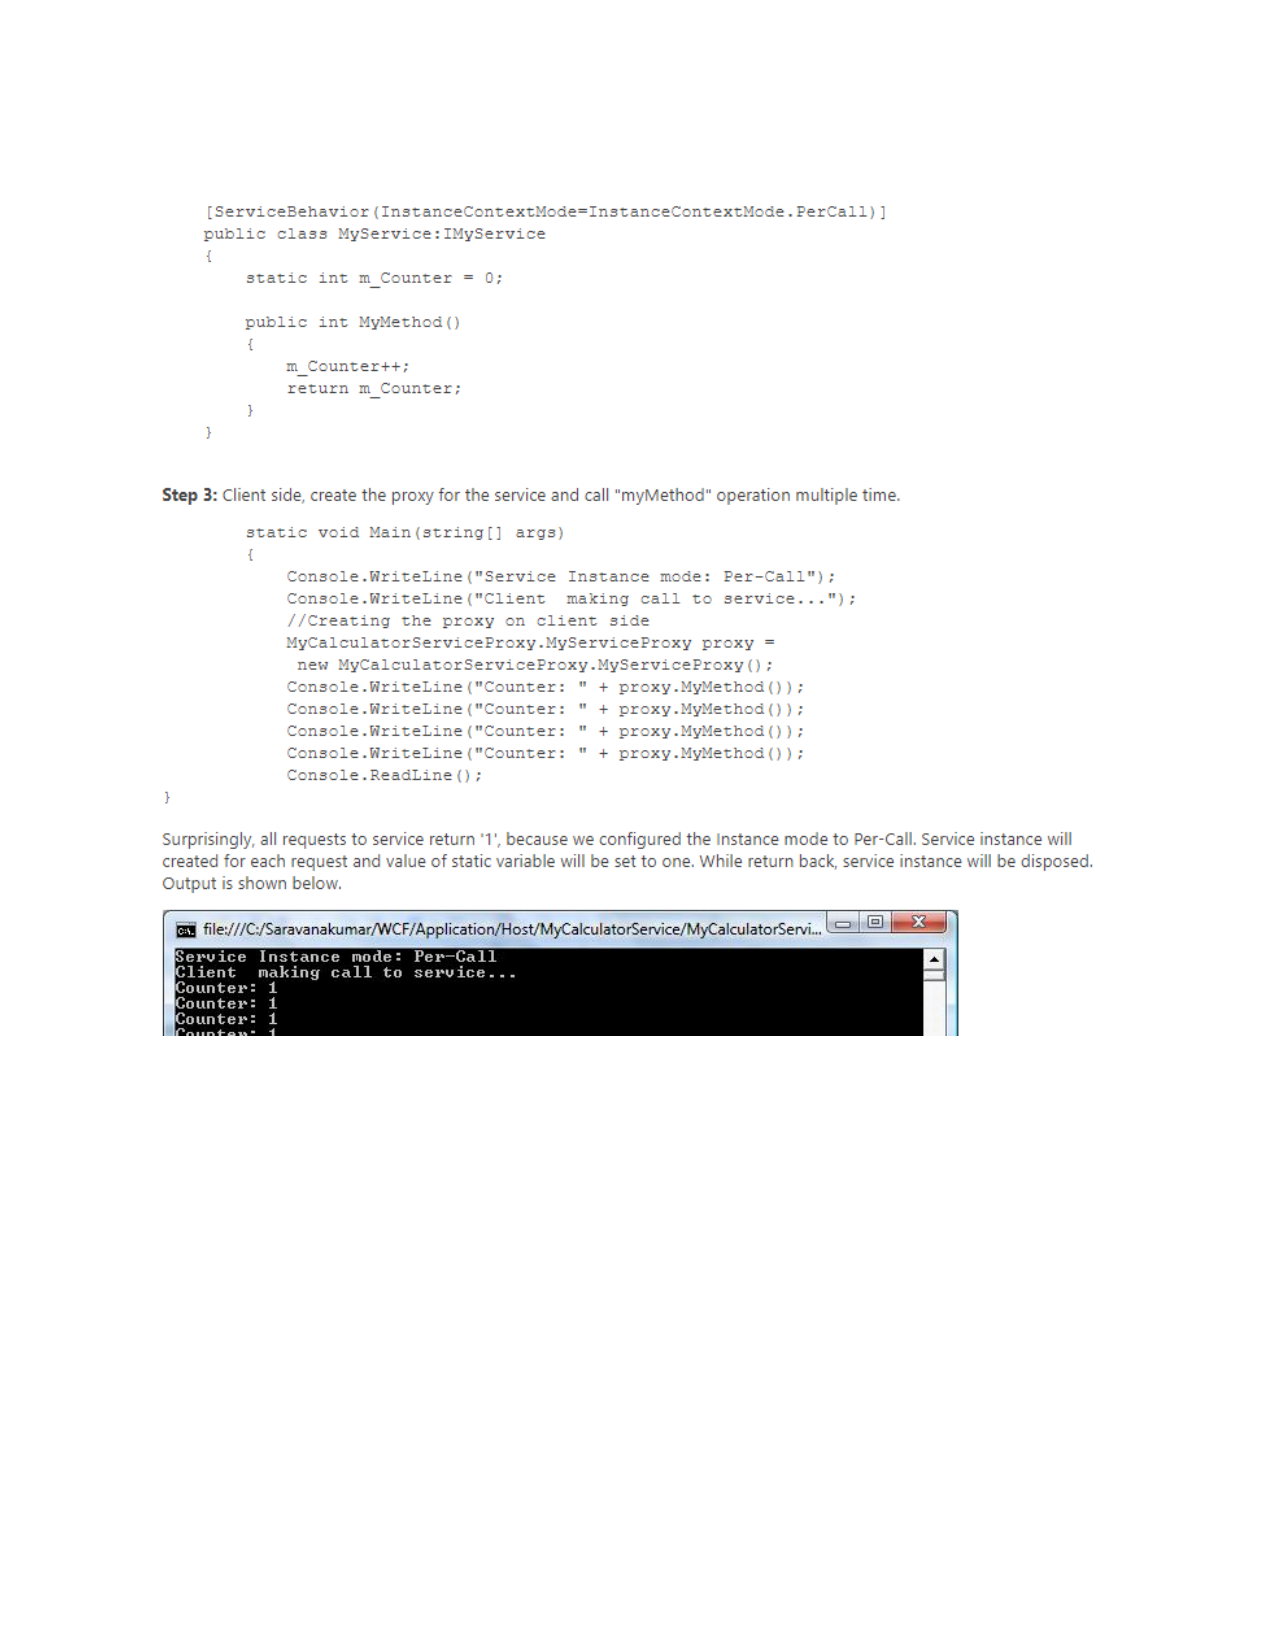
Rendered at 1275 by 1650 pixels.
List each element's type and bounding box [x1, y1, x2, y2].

picture [150, 196, 1125, 1036]
